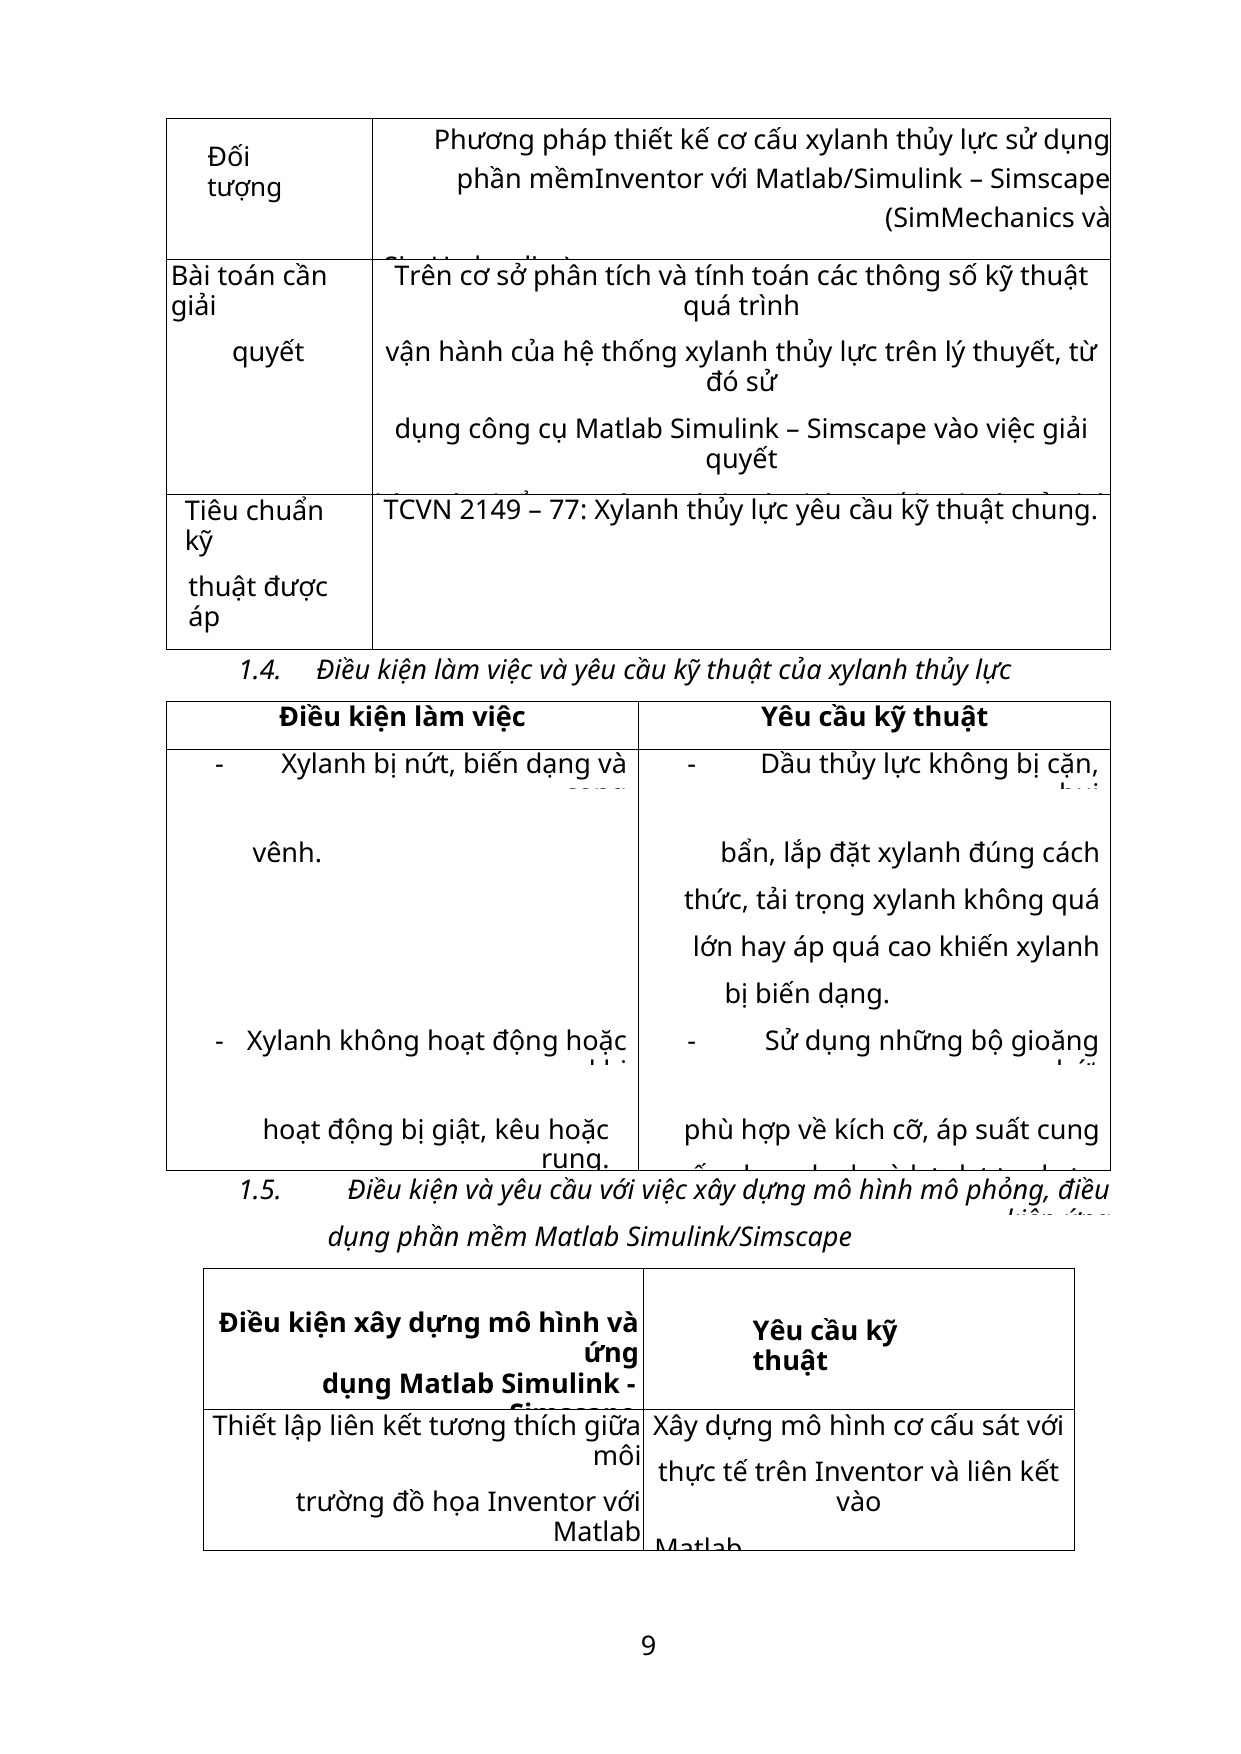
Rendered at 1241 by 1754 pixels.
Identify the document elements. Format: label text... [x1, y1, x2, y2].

text dụng phần mềm Matlab Simulink/Simscape [327, 1223, 947, 1253]
table_header Điều kiện làm việc và yêu cầu kỹ thuật của xylanh thủy lực [299, 653, 1033, 693]
text 9 [618, 1632, 656, 1662]
table_header 1.4. [190, 653, 299, 693]
table_cell Tiêu chuẩn kỹ thuật được áp dụng [167, 495, 372, 649]
table_header Yêu cầu kỹ thuật [639, 702, 1110, 749]
table_header Điều kiện và yêu cầu với việc xây dựng mô hình mô phỏng, điều kiện ứng [299, 1173, 1112, 1214]
table_cell Trên cơ sở phân tích và tính toán các thông số kỹ thuật quá trình vận hành của hệ thống xylanh thủy lực trên lý thuyết, từ đó sử dụng công cụ Matlab Simulink – Simscape vào việc giải quyết bài toán: kiểm tra và so sánh các thông số kỹ thuật của hệ thống với tính toàn lý thuyết. [373, 260, 1110, 494]
table_cell Bài toán cần giải quyết [167, 260, 372, 494]
table_header Đối tượng [167, 119, 372, 259]
table_cell TCVN 2149 – 77: Xylanh thủy lực yêu cầu kỹ thuật chung. [373, 495, 1110, 649]
table_cell Thiết lập liên kết tương thích giữa môi trường đồ họa Inventor với Matlab Simulink. [204, 1410, 643, 1550]
table_cell vênh. hoạt động bị giật, kêu hoặc rung. [167, 750, 638, 1170]
table_header Điều kiện xây dựng mô hình và ứng dụng Matlab Simulink - Simscape [204, 1269, 643, 1409]
table_header Điều kiện làm việc [167, 702, 638, 749]
table_header Yêu cầu kỹ thuật [644, 1269, 1074, 1409]
table_header 1.5. [190, 1173, 299, 1214]
table_cell bẩn, lắp đặt xylanh đúng cách thức, tải trọng xylanh không quá lớn hay áp quá cao khiến xylanh bị biến dạng. phù hợp về kích cỡ, áp suất cung cấp cho xylanh và lưu lượng bơm phải ổn định. [639, 750, 1110, 1170]
table_cell Xây dựng mô hình cơ cấu sát với thực tế trên Inventor và liên kết vào Matlab. [644, 1410, 1074, 1550]
table_header Phương pháp thiết kế cơ cấu xylanh thủy lực sử dụng phần mềmInventor với Matlab/Simulink – Simscape (SimMechanics và SimHydraulics). [373, 119, 1110, 259]
